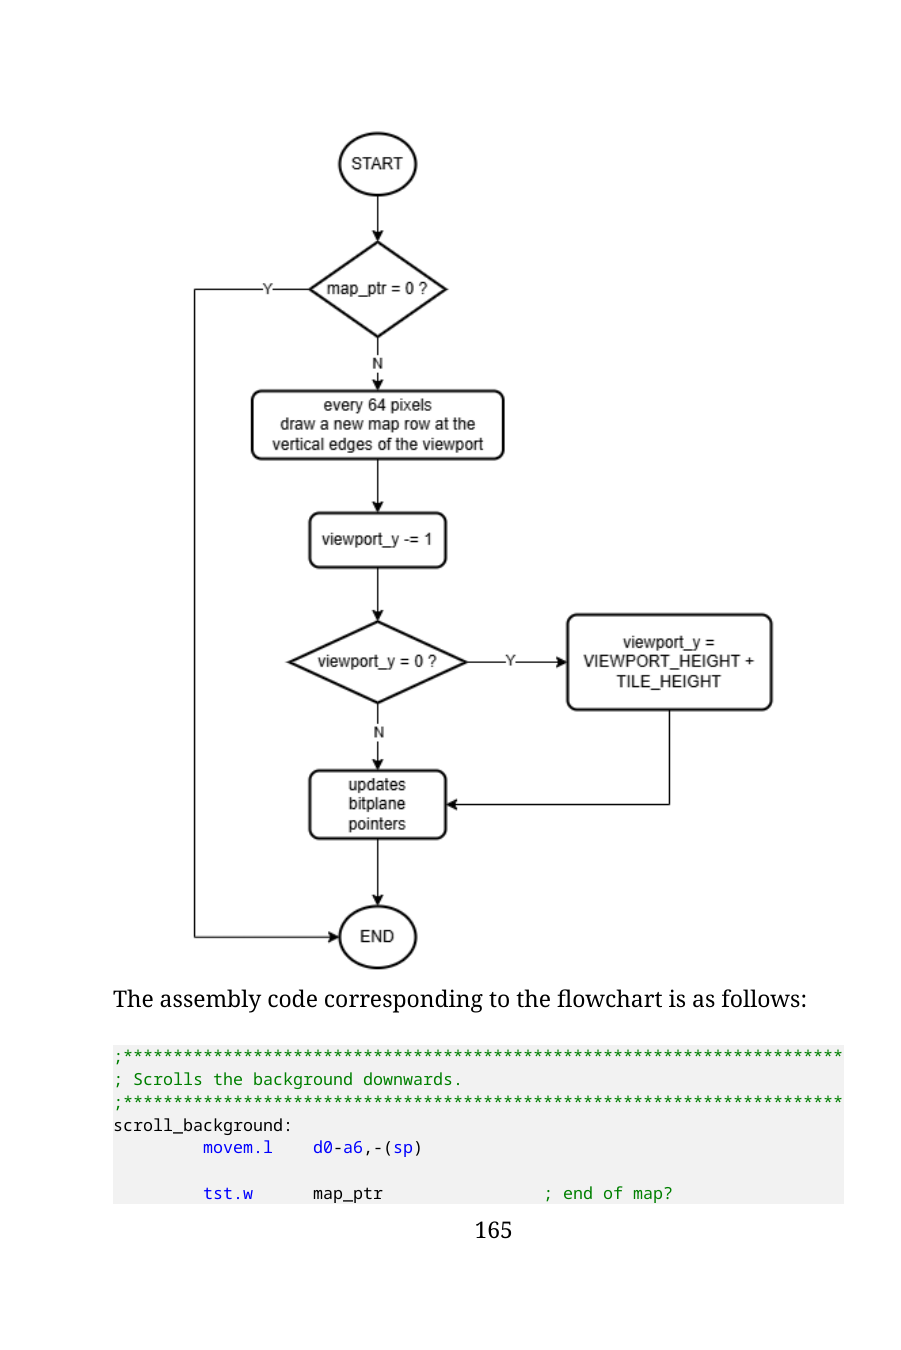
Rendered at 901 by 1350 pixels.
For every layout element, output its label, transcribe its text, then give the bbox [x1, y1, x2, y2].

text scroll_background: [113, 1113, 844, 1136]
text ;************************************************************************ [113, 1045, 844, 1068]
text movem.l d0-a6,-(sp) [113, 1136, 844, 1159]
text The assembly code corresponding to the flowchart is as follows: [113, 983, 844, 1014]
picture [171, 118, 787, 983]
text ;************************************************************************ [113, 1091, 844, 1113]
text ; Scrolls the background downwards. [113, 1068, 844, 1091]
text tst.w map_ptr ; end of map? [113, 1181, 844, 1204]
